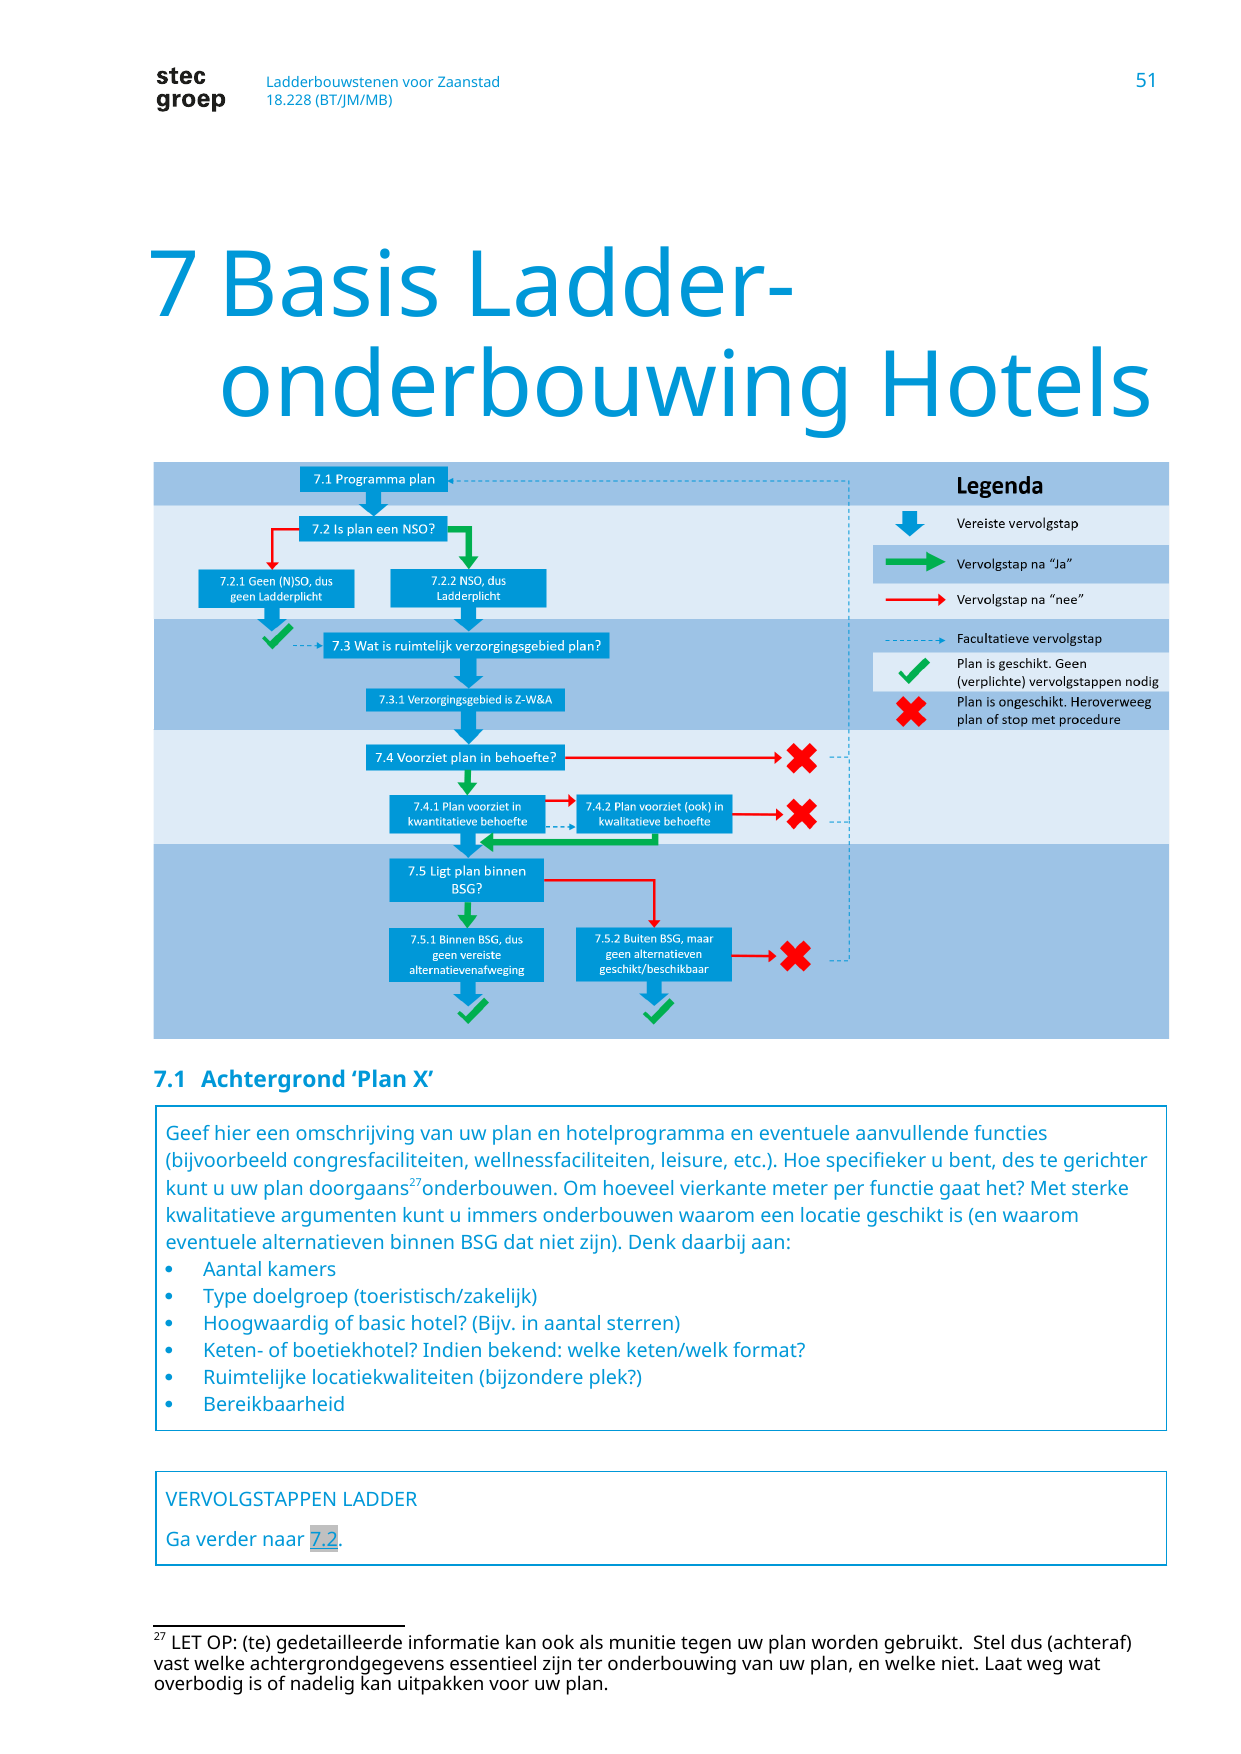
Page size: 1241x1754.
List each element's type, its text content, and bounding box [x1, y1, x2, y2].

text Geef hier een omschrijving van uw plan en hotelprogramma en eventuele aanvullende functies (bijvoorbeeld congresfaciliteiten, wellnessfaciliteiten, leisure, etc.). Hoe specifieker u bent, des te gerichter kunt u uw plan doorgaansonderbouwen. Om hoeveel vierkante meter per functie gaat het? Met sterke kwalitatieve argumenten kunt u immers onderbouwen waarom een locatie geschikt is (en waarom eventuele alternatieven binnen BSG dat niet zijn). Denk daarbij aan: [157, 1107, 1166, 1241]
text Aantal kamers [157, 1241, 1166, 1268]
text Type doelgroep (toeristisch/zakelijk) [157, 1268, 1166, 1295]
text Vervolgstappen ladder [157, 1472, 1166, 1510]
text Ga verder naar 7.2. [157, 1510, 1166, 1564]
text Bereikbaarheid [157, 1376, 1166, 1430]
picture [454, 79, 460, 87]
picture [415, 1178, 421, 1186]
subtitle Basis Ladder-onderbouwing Hotels [148, 236, 1157, 436]
picture [329, 95, 337, 105]
picture [153, 461, 1170, 1039]
text Hoogwaardig of basic hotel? (Bijv. in aantal sterren) [157, 1295, 1166, 1322]
picture [446, 79, 452, 87]
subtitle Achtergrond ‘Plan X’ [153, 1066, 1157, 1093]
text Keten- of boetiekhotel? Indien bekend: welke keten/welk format? [157, 1322, 1166, 1349]
text Ruimtelijke locatiekwaliteiten (bijzondere plek?) [157, 1349, 1166, 1376]
